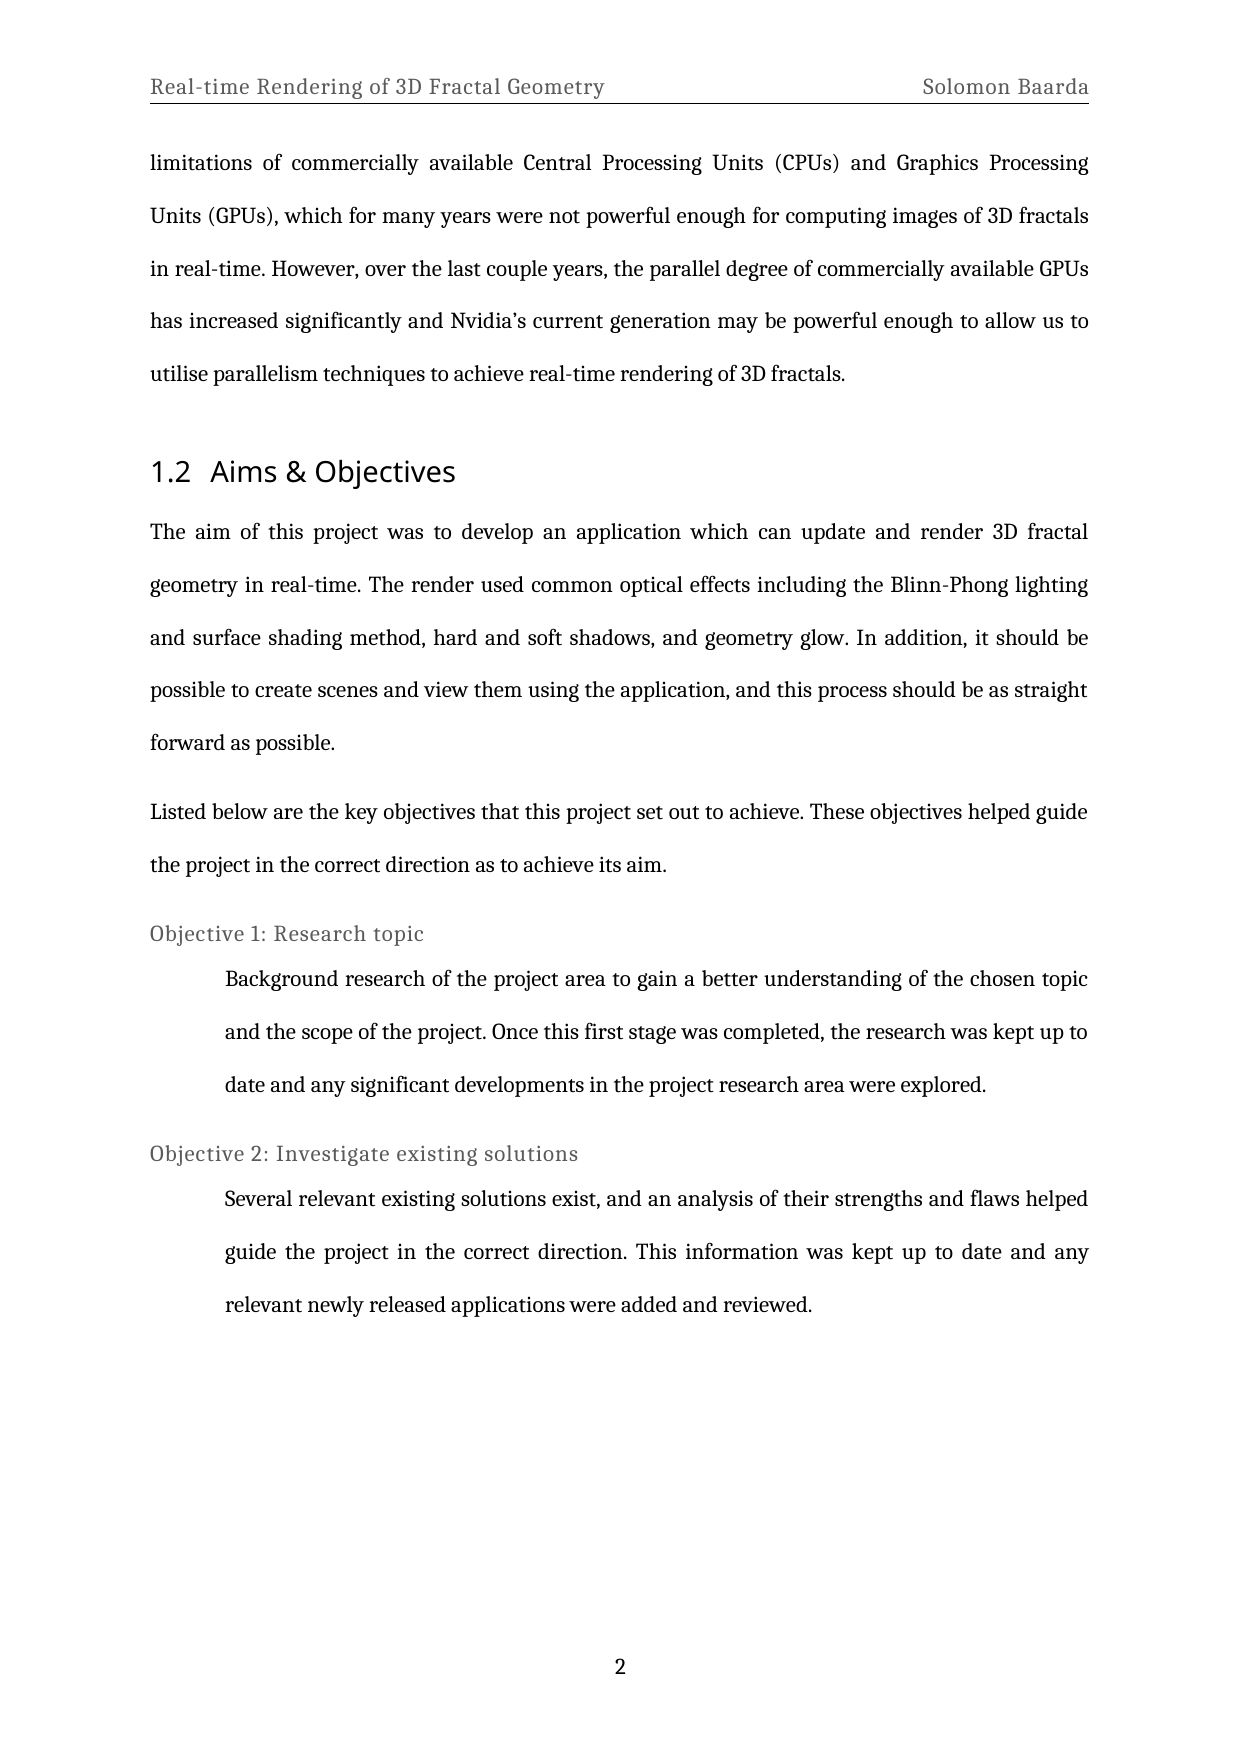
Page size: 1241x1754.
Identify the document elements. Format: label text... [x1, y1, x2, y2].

subtitle Objective 2: Investigate existing solutions [150, 1141, 1090, 1167]
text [150, 150, 1090, 387]
subtitle Aims & Objectives [150, 451, 1090, 491]
text Listed below are the key objectives that this project set out to achieve. These objectives helped guide the project in the correct direction as to achieve its aim. [150, 799, 1090, 878]
subtitle Objective 1: Research topic [150, 921, 1090, 947]
text Several relevant existing solutions exist, and an analysis of their strengths and flaws helped guide the project in the correct direction. This information was kept up to date and any relevant newly released applications were added and reviewed. [225, 1186, 1090, 1318]
text The aim of this project was to develop an application which can update and render 3D fractal geometry in real-time. The render used common optical effects including the Blinn-Phong lighting and surface shading method, hard and soft shadows, and geometry glow. In addition, it should be possible to create scenes and view them using the application, and this process should be as straight forward as possible. [150, 519, 1090, 756]
text Background research of the project area to gain a better understanding of the chosen topic and the scope of the project. Once this first stage was completed, the research was kept up to date and any significant developments in the project research area were explored. [225, 966, 1090, 1098]
